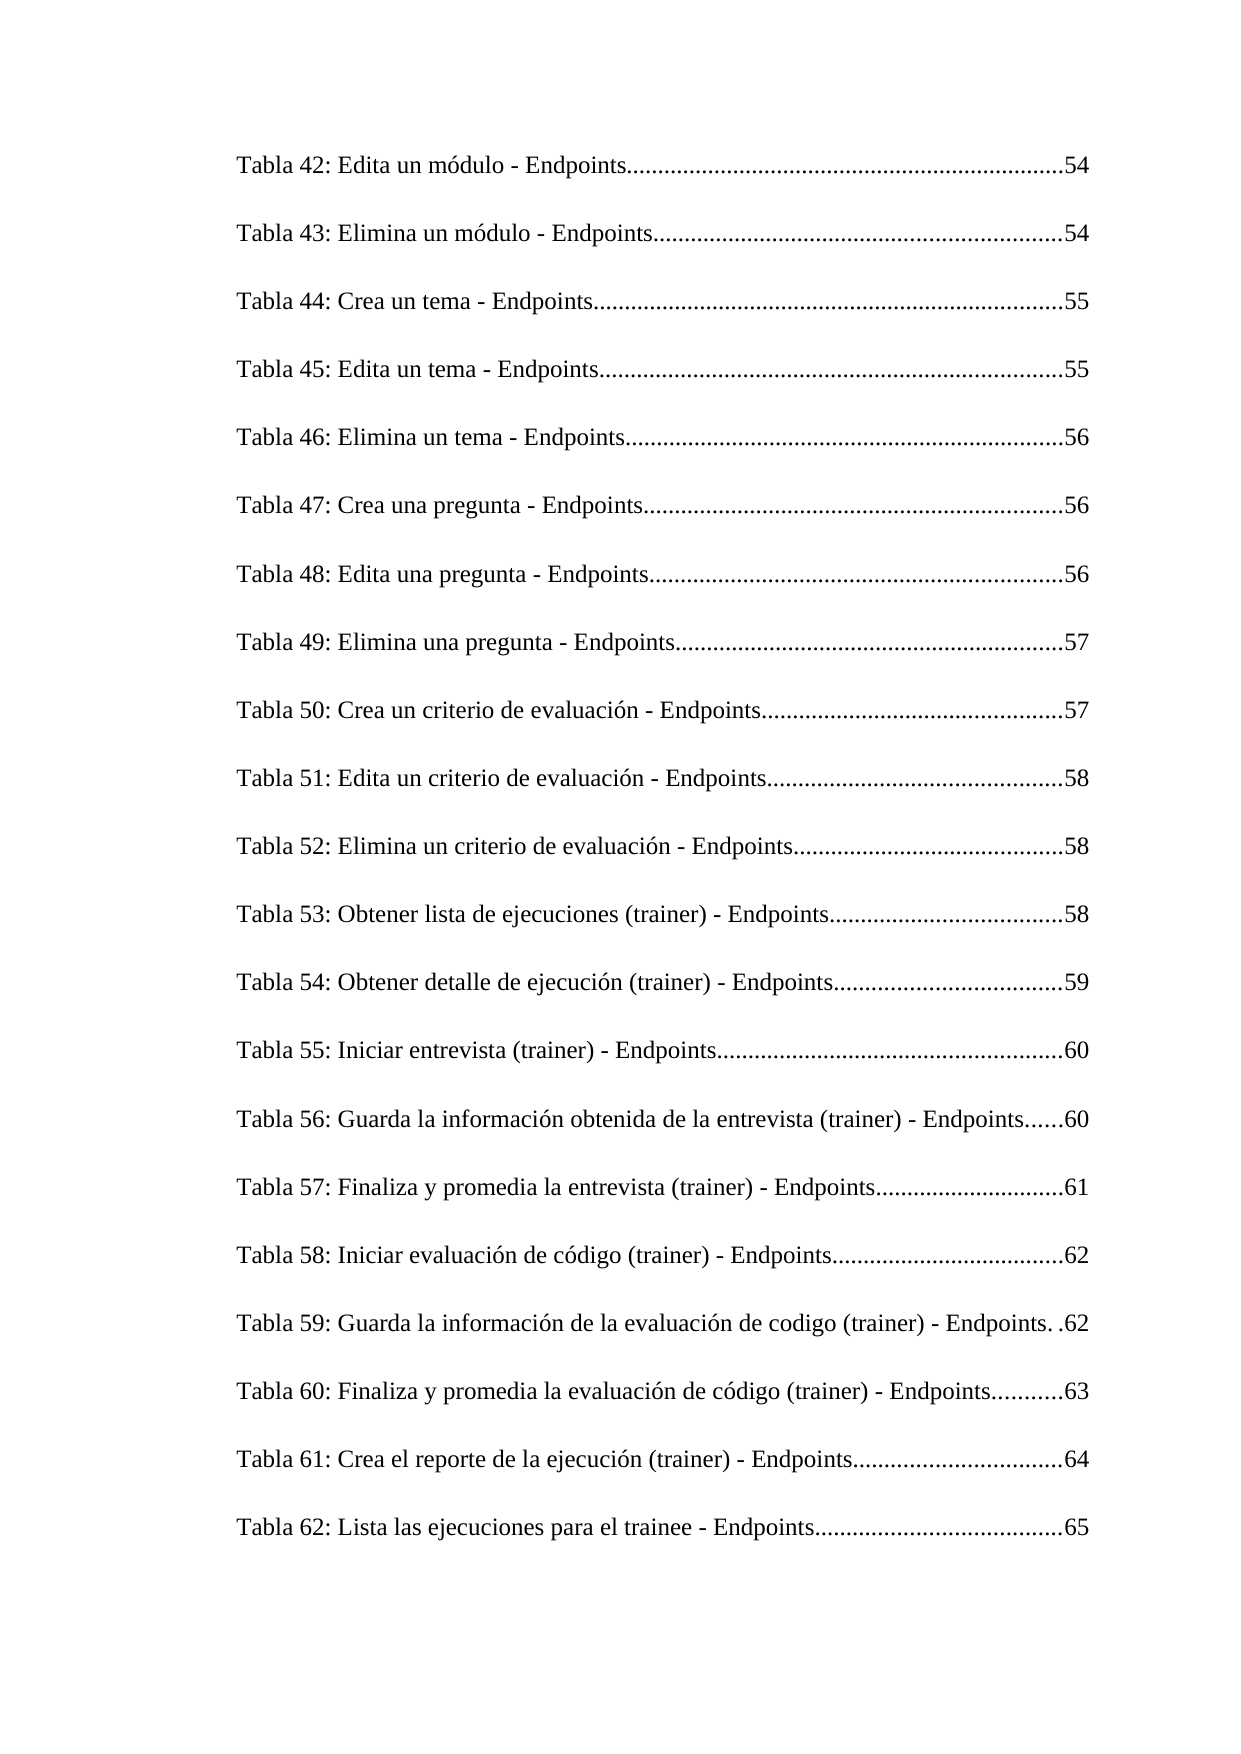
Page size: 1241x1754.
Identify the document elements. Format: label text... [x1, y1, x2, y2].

text Tabla 53: Obtener lista de ejecuciones (trainer) - Endpoints 58 [236, 899, 1090, 928]
text Tabla 45: Edita un tema - Endpoints 55 [236, 354, 1090, 383]
text Tabla 57: Finaliza y promedia la entrevista (trainer) - Endpoints 61 [236, 1172, 1090, 1201]
text Tabla 59: Guarda la información de la evaluación de codigo (trainer) - Endpoints 62 [236, 1308, 1090, 1337]
text Tabla 51: Edita un criterio de evaluación - Endpoints 58 [236, 763, 1090, 792]
text Tabla 47: Crea una pregunta - Endpoints 56 [236, 491, 1090, 519]
text Tabla 42: Edita un módulo - Endpoints 54 [236, 150, 1090, 179]
text Tabla 46: Elimina un tema - Endpoints 56 [236, 422, 1090, 451]
text Tabla 55: Iniciar entrevista (trainer) - Endpoints 60 [236, 1036, 1090, 1064]
text Tabla 52: Elimina un criterio de evaluación - Endpoints 58 [236, 831, 1090, 860]
text Tabla 58: Iniciar evaluación de código (trainer) - Endpoints 62 [236, 1240, 1090, 1269]
text Tabla 60: Finaliza y promedia la evaluación de código (trainer) - Endpoints 63 [236, 1376, 1090, 1405]
text Tabla 62: Lista las ejecuciones para el trainee - Endpoints 65 [236, 1512, 1090, 1541]
text Tabla 56: Guarda la información obtenida de la entrevista (trainer) - Endpoints 60 [236, 1104, 1090, 1132]
text Tabla 49: Elimina una pregunta - Endpoints 57 [236, 627, 1090, 656]
text Tabla 44: Crea un tema - Endpoints 55 [236, 286, 1090, 315]
text Tabla 54: Obtener detalle de ejecución (trainer) - Endpoints 59 [236, 967, 1090, 996]
text Tabla 61: Crea el reporte de la ejecución (trainer) - Endpoints 64 [236, 1444, 1090, 1473]
text Tabla 43: Elimina un módulo - Endpoints 54 [236, 218, 1090, 247]
text Tabla 48: Edita una pregunta - Endpoints 56 [236, 559, 1090, 587]
text Tabla 50: Crea un criterio de evaluación - Endpoints 57 [236, 695, 1090, 724]
